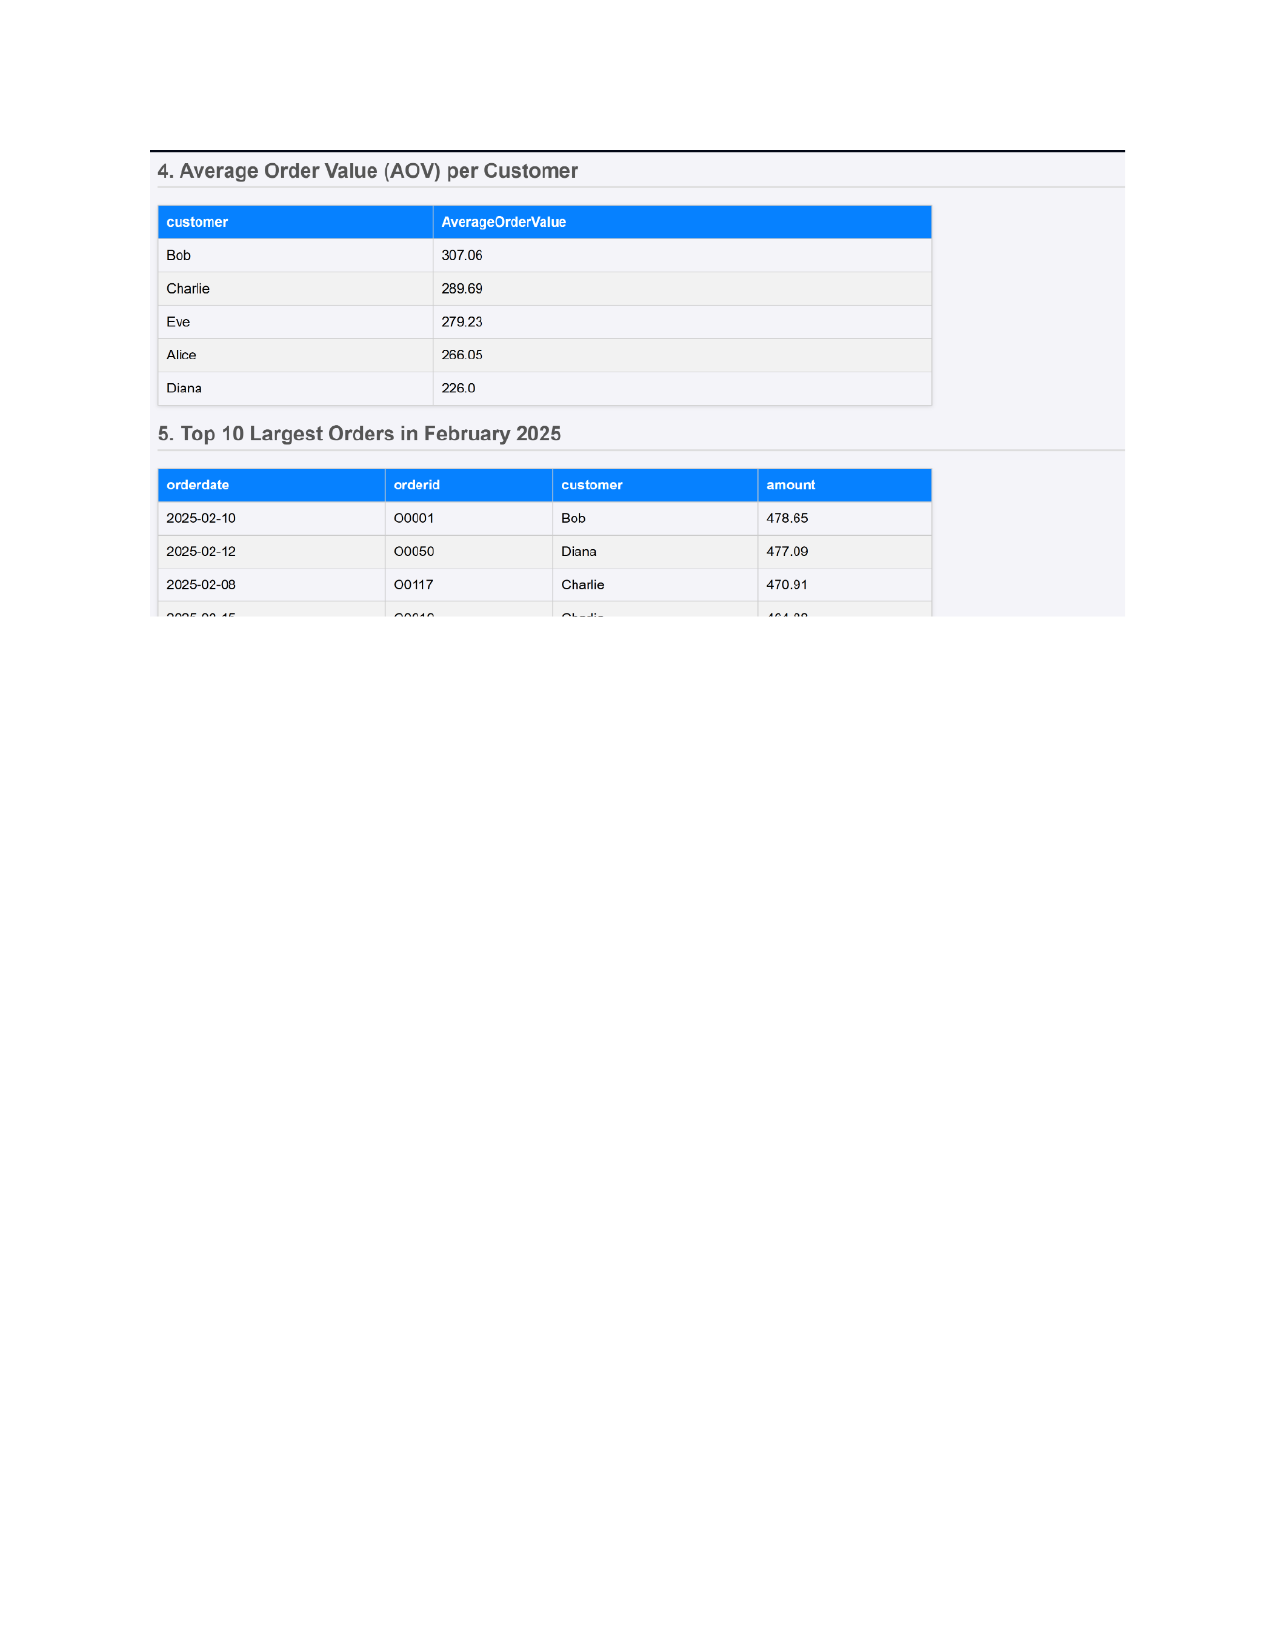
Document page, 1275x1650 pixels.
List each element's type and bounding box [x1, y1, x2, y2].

picture [150, 150, 1125, 617]
